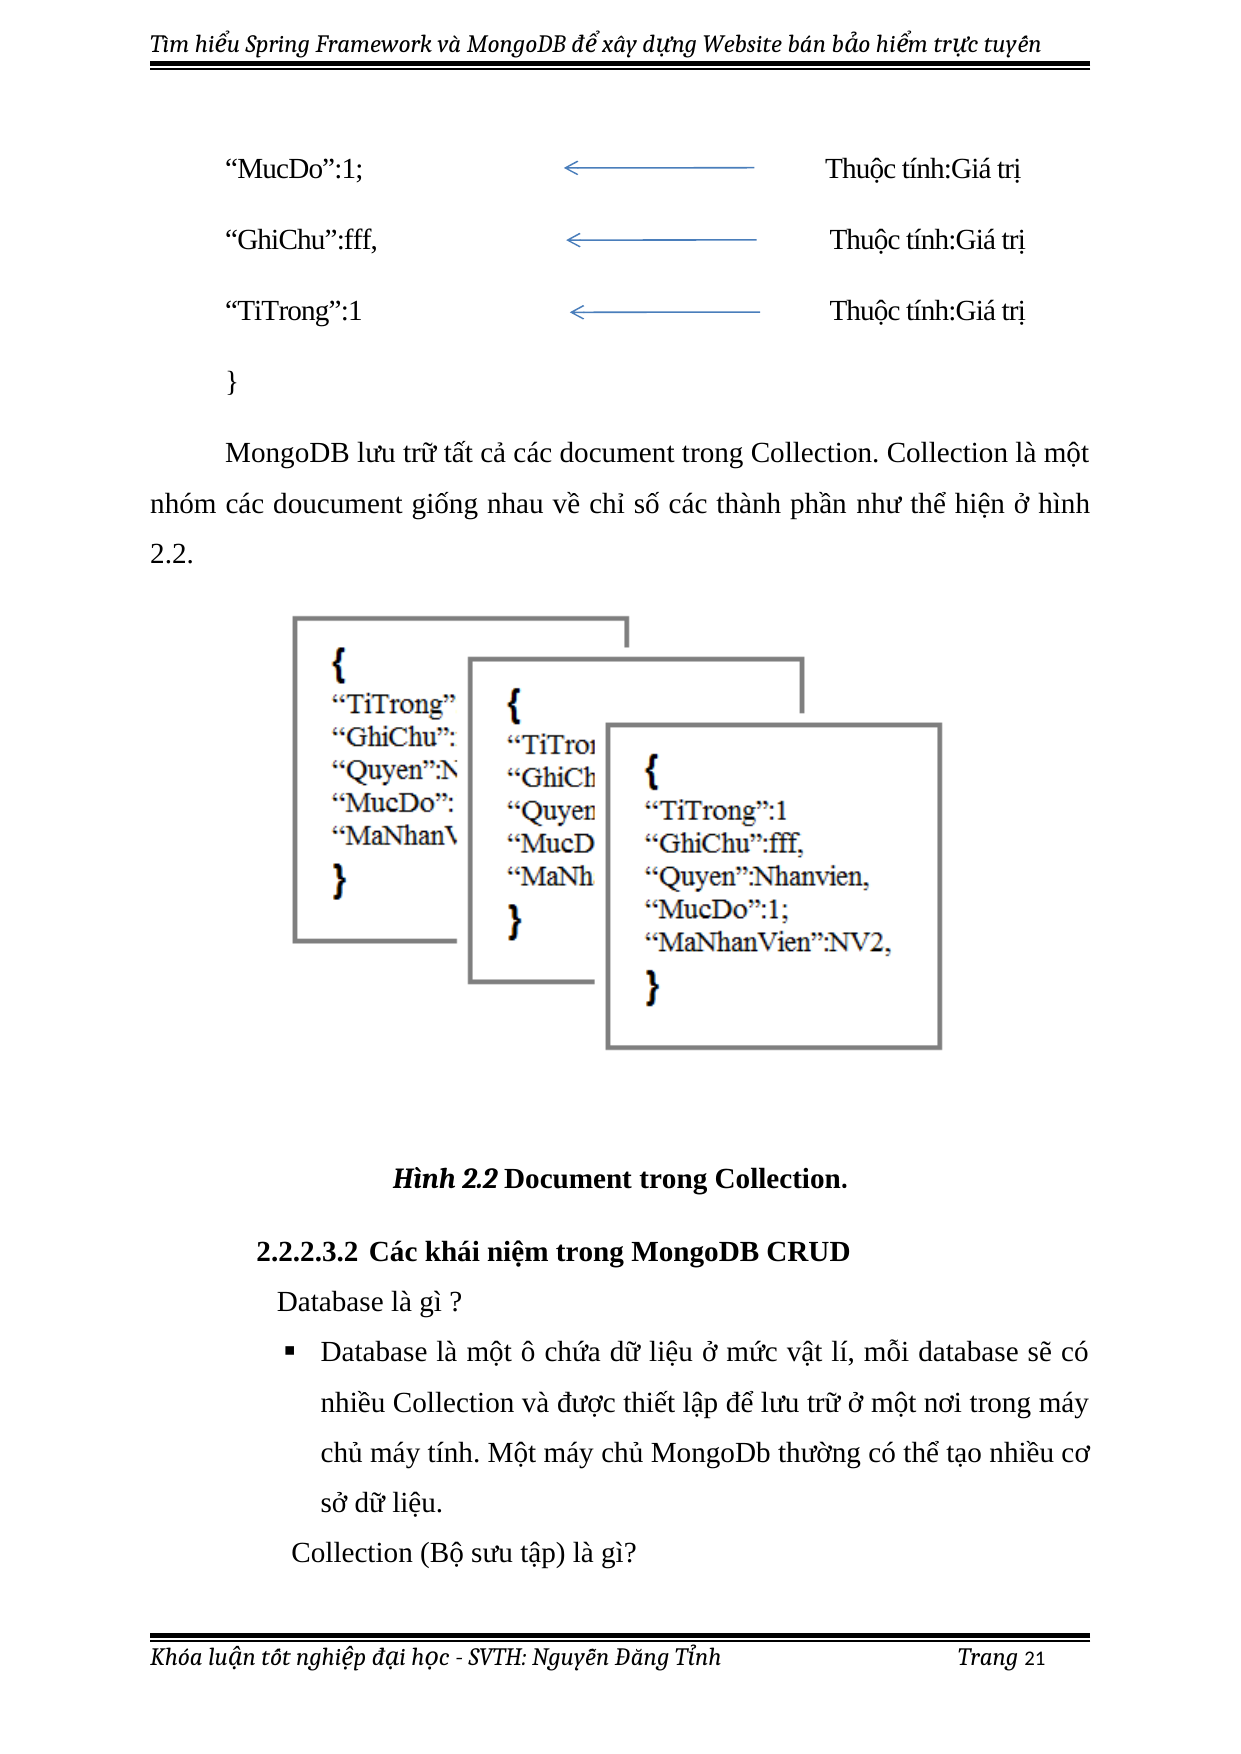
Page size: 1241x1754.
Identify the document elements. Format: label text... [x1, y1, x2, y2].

list Các khái niệm trong MongoDB CRUD [256, 1234, 1090, 1267]
list “GhiChu”:fff, Thuộc tính:Giá trị [150, 222, 1090, 256]
text MongoDB lưu trữ tất cả các document trong Collection. Collection là một nhóm các doucument giống nhau về chỉ số các thành phần như thể hiện ở hình 2.2. [150, 436, 1090, 570]
list “TiTrong”:1 Thuộc tính:Giá trị [150, 293, 1090, 327]
picture [271, 607, 969, 1127]
list } [150, 364, 1090, 398]
list Database là một ô chứa dữ liệu ở mức vật lí, mỗi database sẽ có nhiều Collection và được thiết lập để lưu trữ ở một nơi trong máy chủ máy tính. Một máy chủ MongoDb thường có thể tạo nhiều cơ sở dữ liệu. [283, 1334, 1090, 1519]
text Hình 2.2 Document trong Collection. [150, 1161, 1090, 1196]
list Database là gì ? [225, 1284, 1090, 1317]
list “MucDo”:1; Thuộc tính:Giá trị [150, 151, 1090, 184]
text Collection (Bộ sưu tập) là gì? [277, 1536, 1090, 1569]
